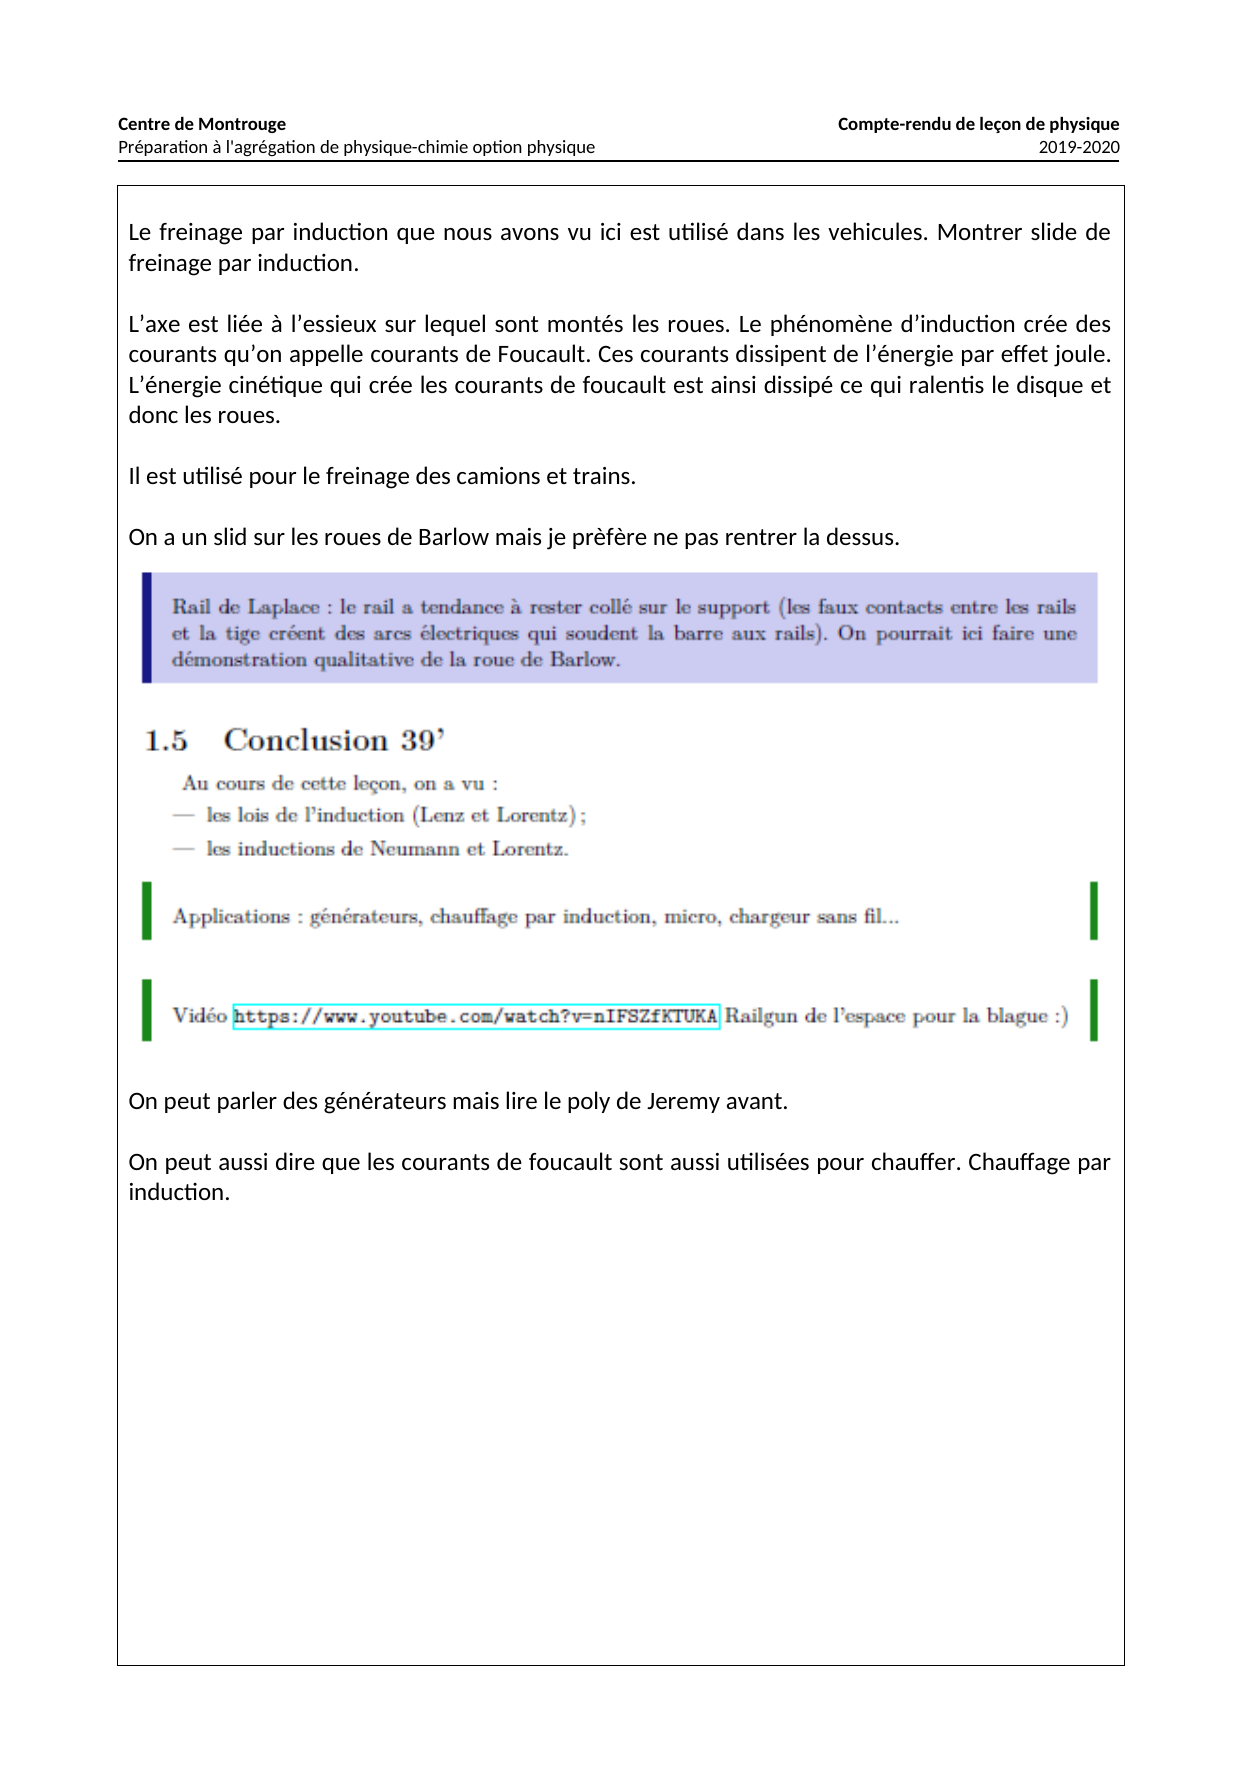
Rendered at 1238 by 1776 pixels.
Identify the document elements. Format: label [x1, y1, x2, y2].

picture [128, 551, 1113, 1055]
table_cell [118, 186, 1124, 1665]
